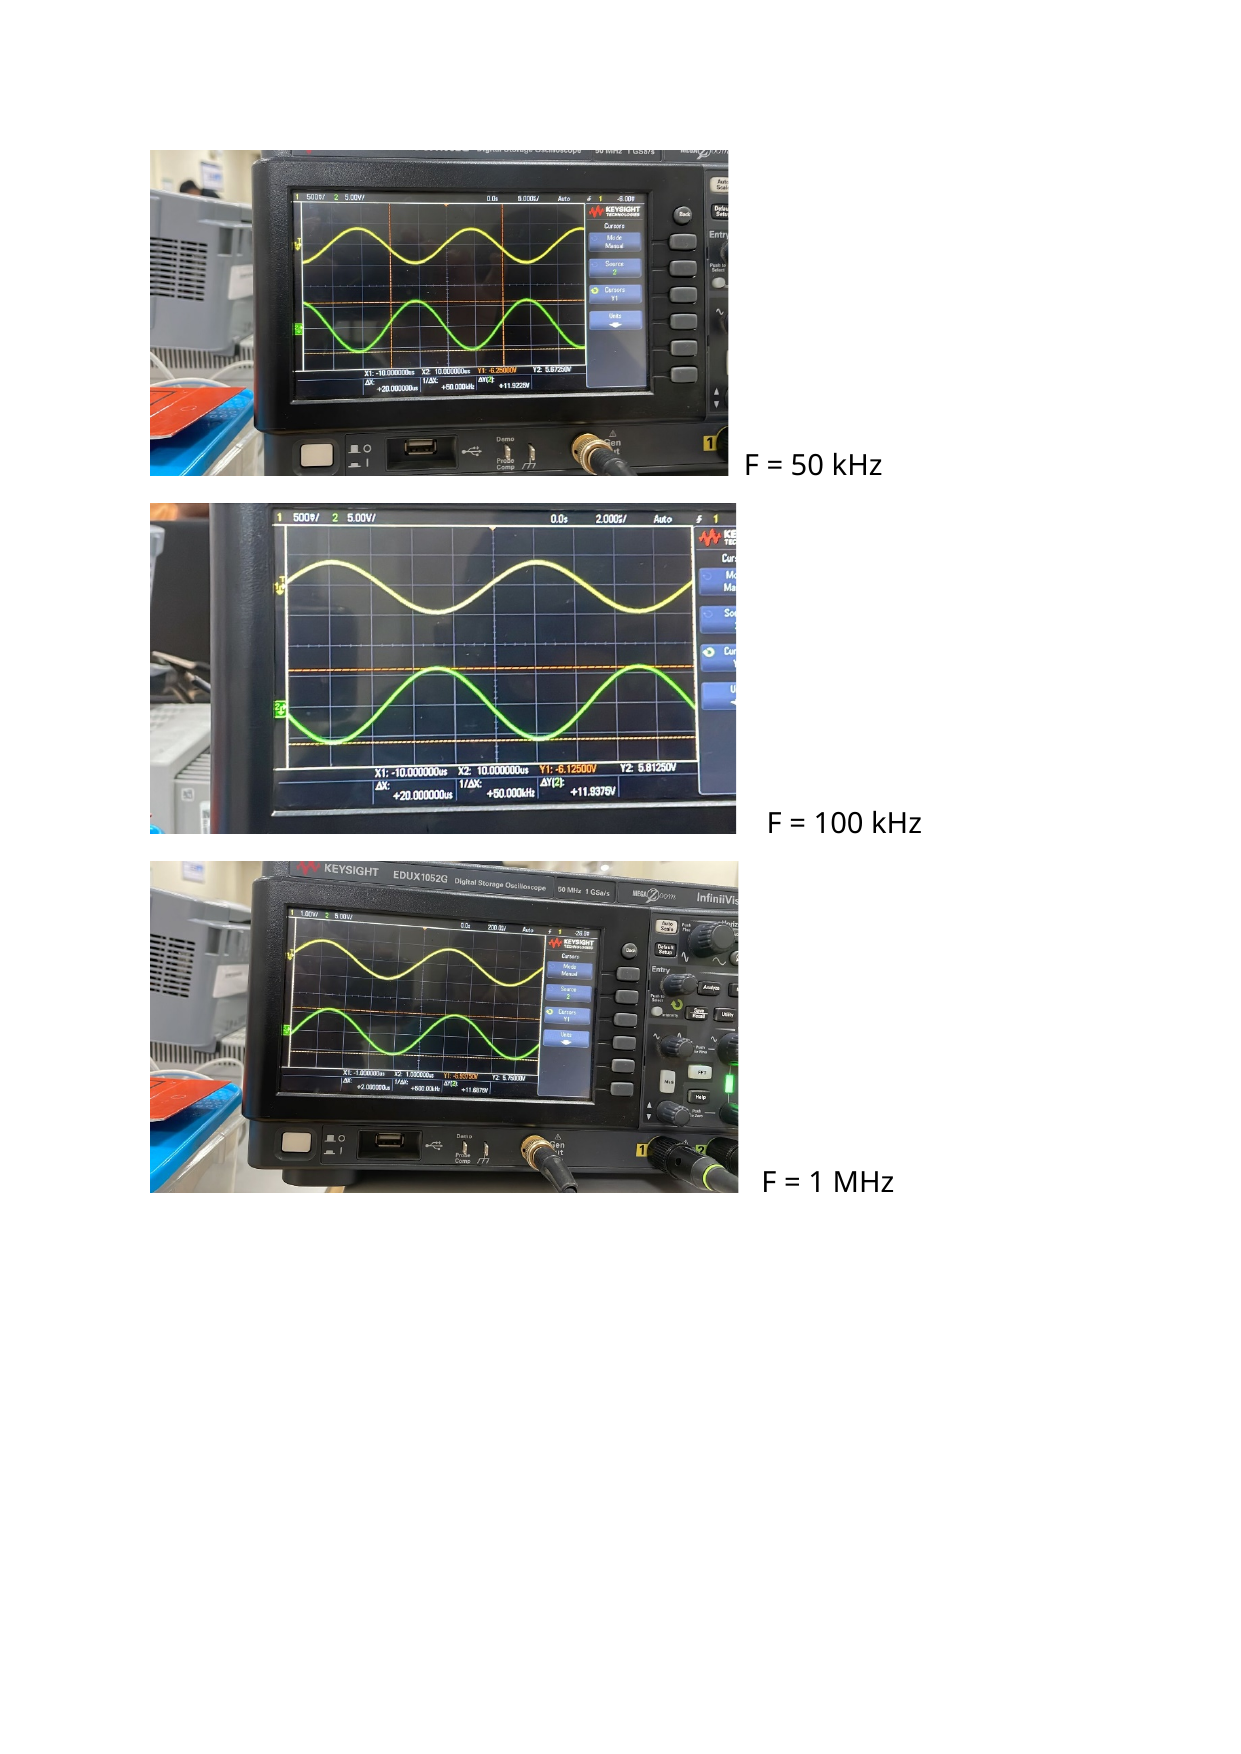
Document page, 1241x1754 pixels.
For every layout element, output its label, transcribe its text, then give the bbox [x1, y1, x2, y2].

picture [150, 503, 737, 834]
picture [150, 861, 739, 1193]
picture [150, 150, 729, 476]
